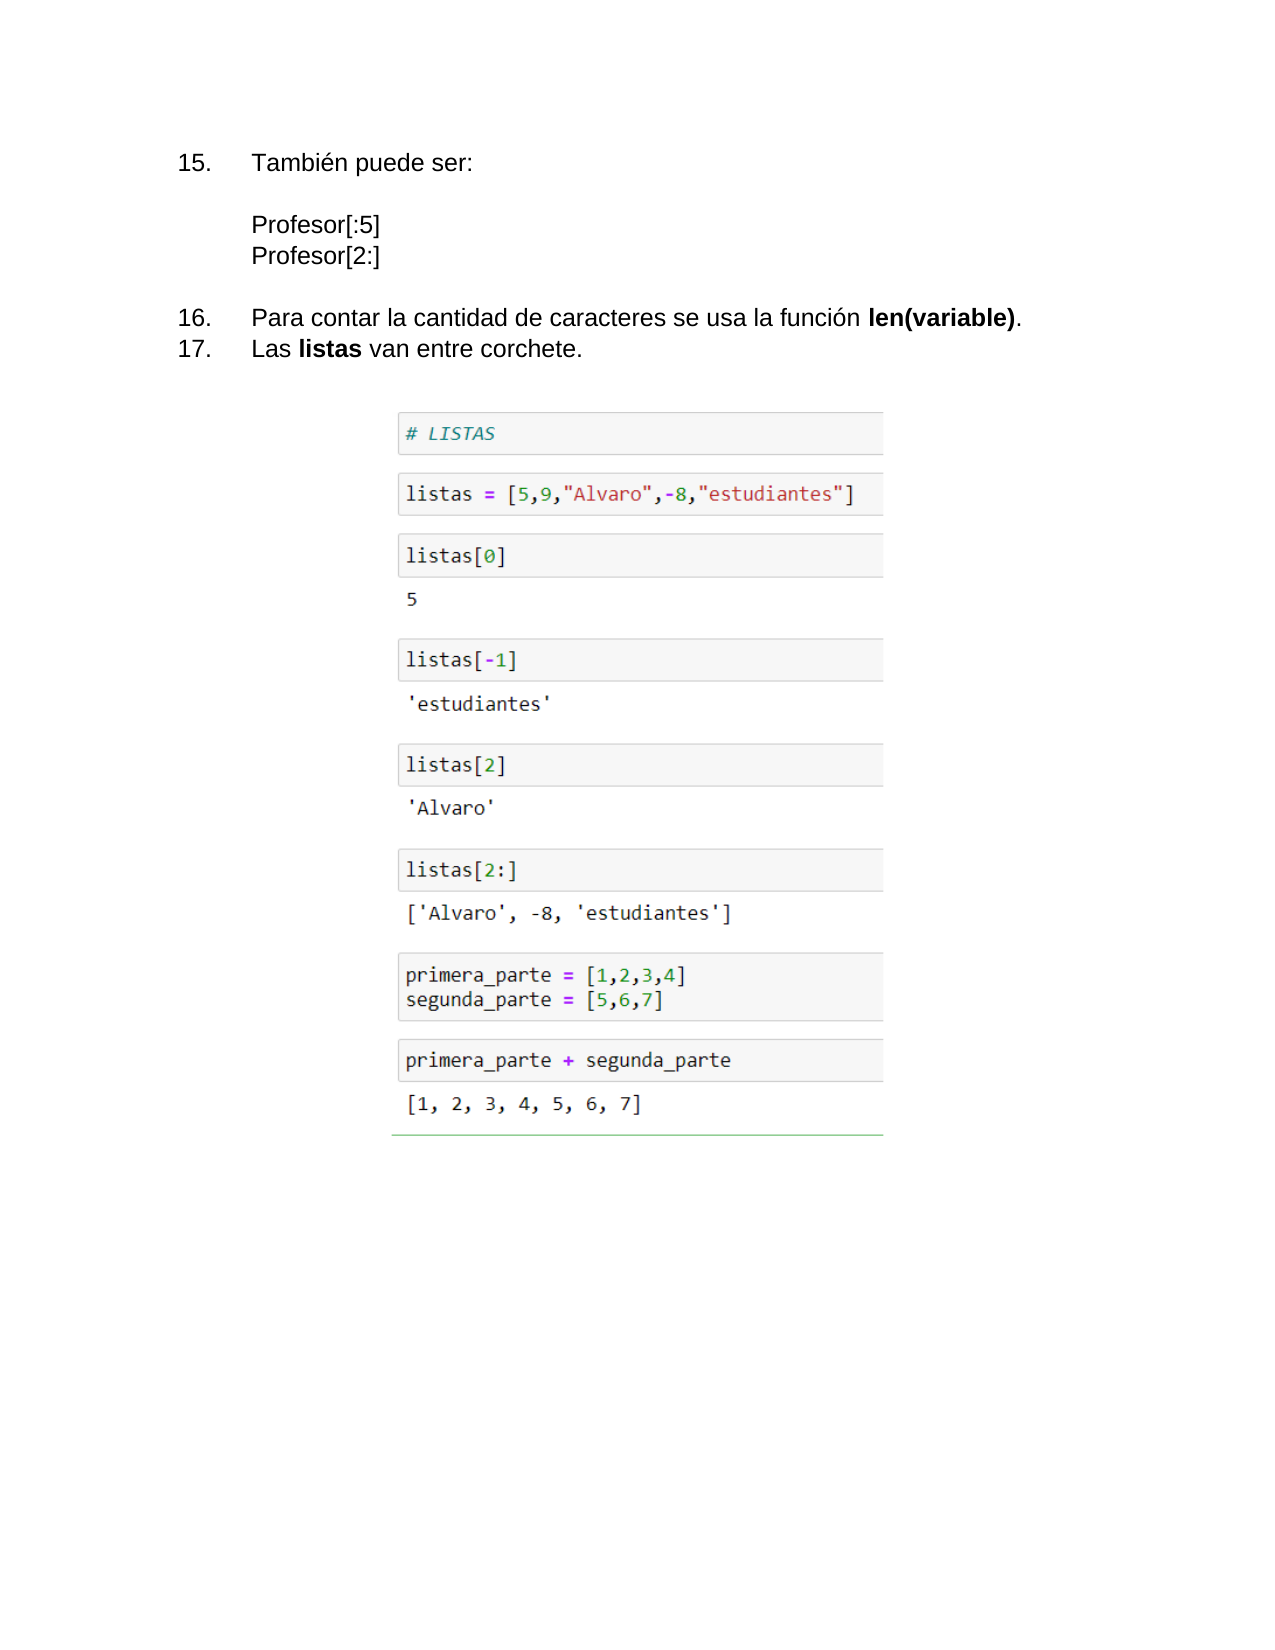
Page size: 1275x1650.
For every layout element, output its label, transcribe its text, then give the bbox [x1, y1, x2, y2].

picture [391, 412, 884, 1137]
list También puede ser: [177, 148, 1098, 176]
list Profesor[2:] [251, 241, 1098, 269]
list Las listas van entre corchete. [177, 334, 1098, 363]
list Para contar la cantidad de caracteres se usa la función len(variable). [177, 303, 1098, 332]
list Profesor[:5] [251, 210, 1098, 238]
